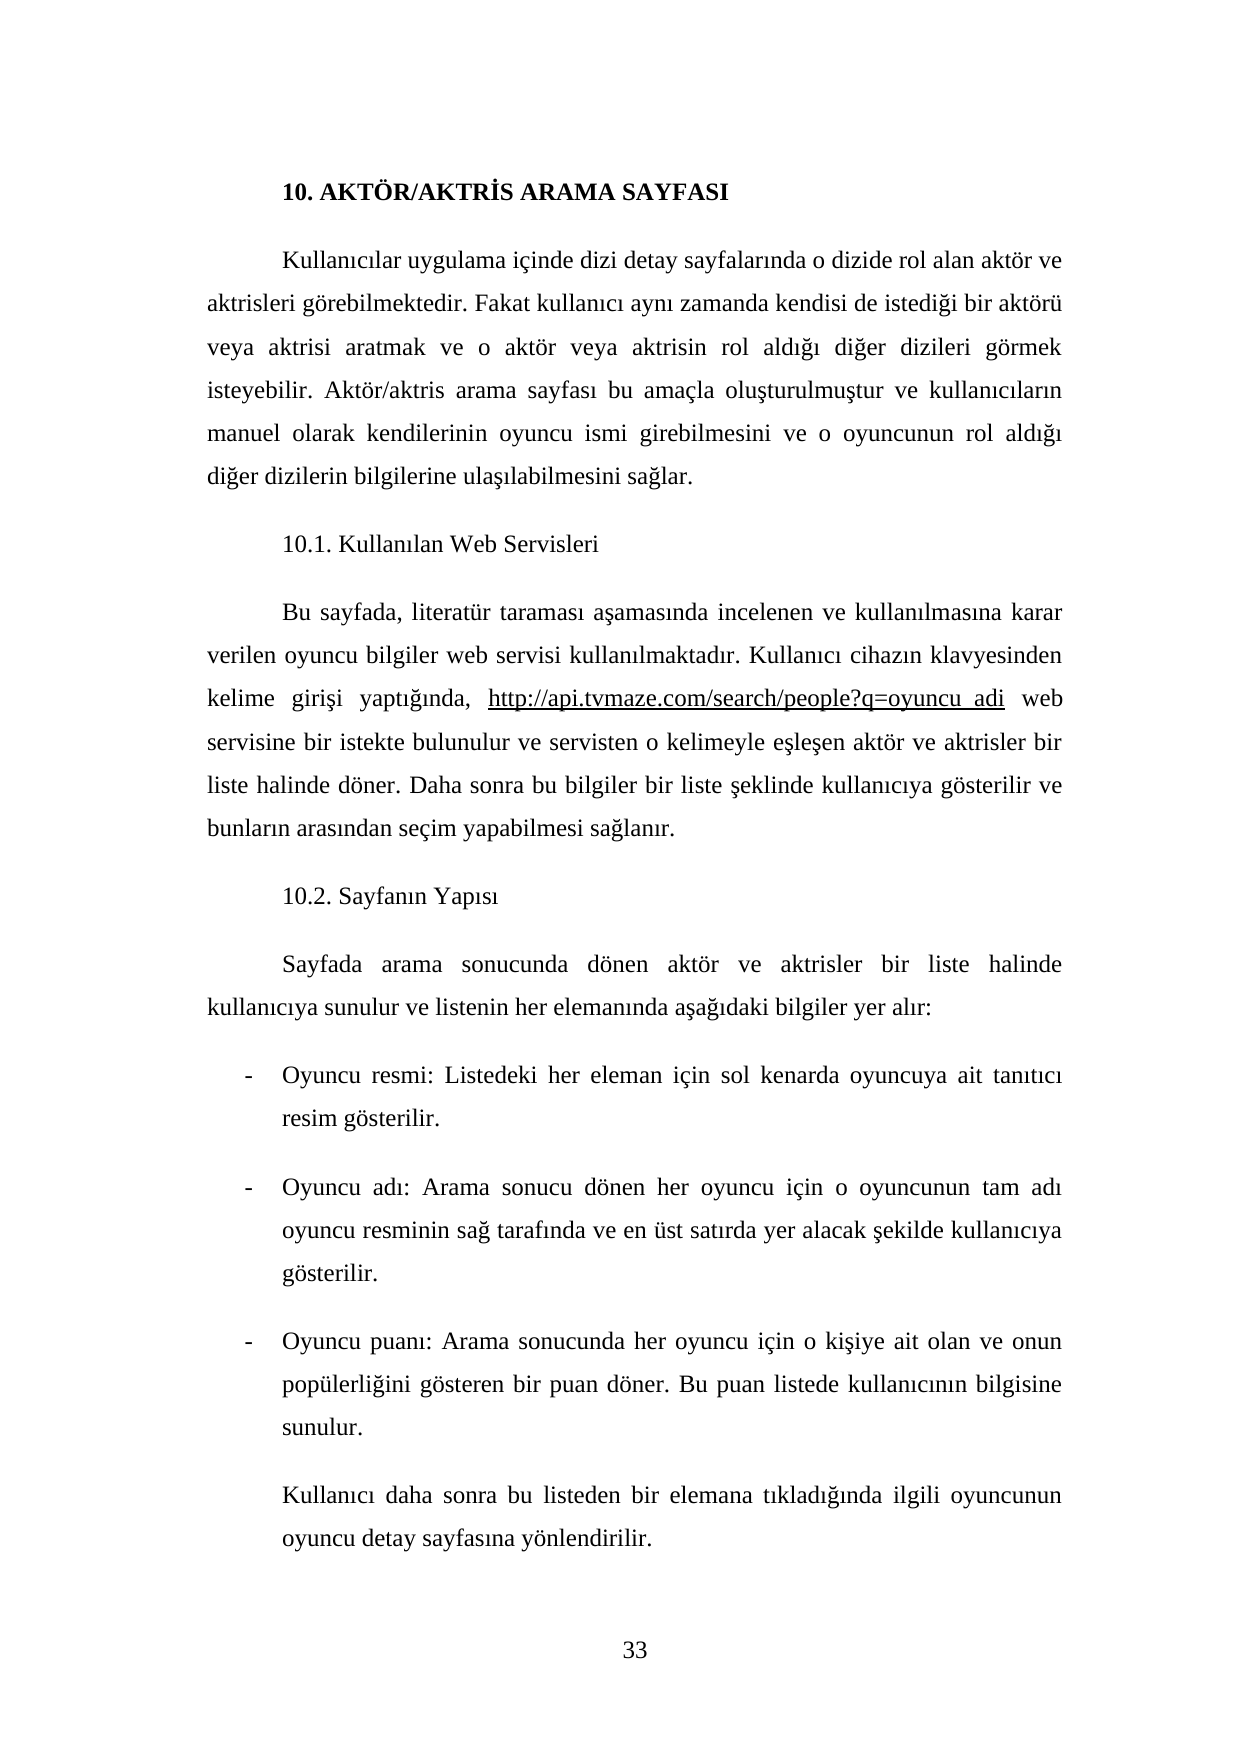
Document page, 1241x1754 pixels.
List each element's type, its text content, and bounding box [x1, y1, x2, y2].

text 10.1. Kullanılan Web Servisleri [207, 529, 1063, 558]
list Oyuncu puanı: Arama sonucunda her oyuncu için o kişiye ait olan ve onun popülerliğini gösteren bir puan döner. Bu puan listede kullanıcının bilgisine sunulur. [244, 1326, 1063, 1441]
list Oyuncu resmi: Listedeki her eleman için sol kenarda oyuncuya ait tanıtıcı resim gösterilir. [244, 1060, 1063, 1132]
text Bu sayfada, literatür taraması aşamasında incelenen ve kullanılmasına karar verilen oyuncu bilgiler web servisi kullanılmaktadır. Kullanıcı cihazın klavyesinden kelime girişi yaptığında, http://api.tvmaze.com/search/people?q=oyuncu_adi web servisine bir istekte bulunulur ve servisten o kelimeyle eşleşen aktör ve aktrisler bir liste halinde döner. Daha sonra bu bilgiler bir liste şeklinde kullanıcıya gösterilir ve bunların arasından seçim yapabilmesi sağlanır. [207, 597, 1063, 842]
text Sayfada arama sonucunda dönen aktör ve aktrisler bir liste halinde kullanıcıya sunulur ve listenin her elemanında aşağıdaki bilgiler yer alır: [207, 949, 1063, 1021]
text 10. AKTÖR/AKTRİS ARAMA SAYFASI [207, 177, 1063, 206]
text Kullanıcı daha sonra bu listeden bir elemana tıkladığında ilgili oyuncunun oyuncu detay sayfasına yönlendirilir. [282, 1480, 1063, 1552]
list Oyuncu adı: Arama sonucu dönen her oyuncu için o oyuncunun tam adı oyuncu resminin sağ tarafında ve en üst satırda yer alacak şekilde kullanıcıya gösterilir. [244, 1172, 1063, 1287]
text 10.2. Sayfanın Yapısı [207, 881, 1063, 910]
text Kullanıcılar uygulama içinde dizi detay sayfalarında o dizide rol alan aktör ve aktrisleri görebilmektedir. Fakat kullanıcı aynı zamanda kendisi de istediği bir aktörü veya aktrisi aratmak ve o aktör veya aktrisin rol aldığı diğer dizileri görmek isteyebilir. Aktör/aktris arama sayfası bu amaçla oluşturulmuştur ve kullanıcıların manuel olarak kendilerinin oyuncu ismi girebilmesini ve o oyuncunun rol aldığı diğer dizilerin bilgilerine ulaşılabilmesini sağlar. [207, 245, 1063, 490]
